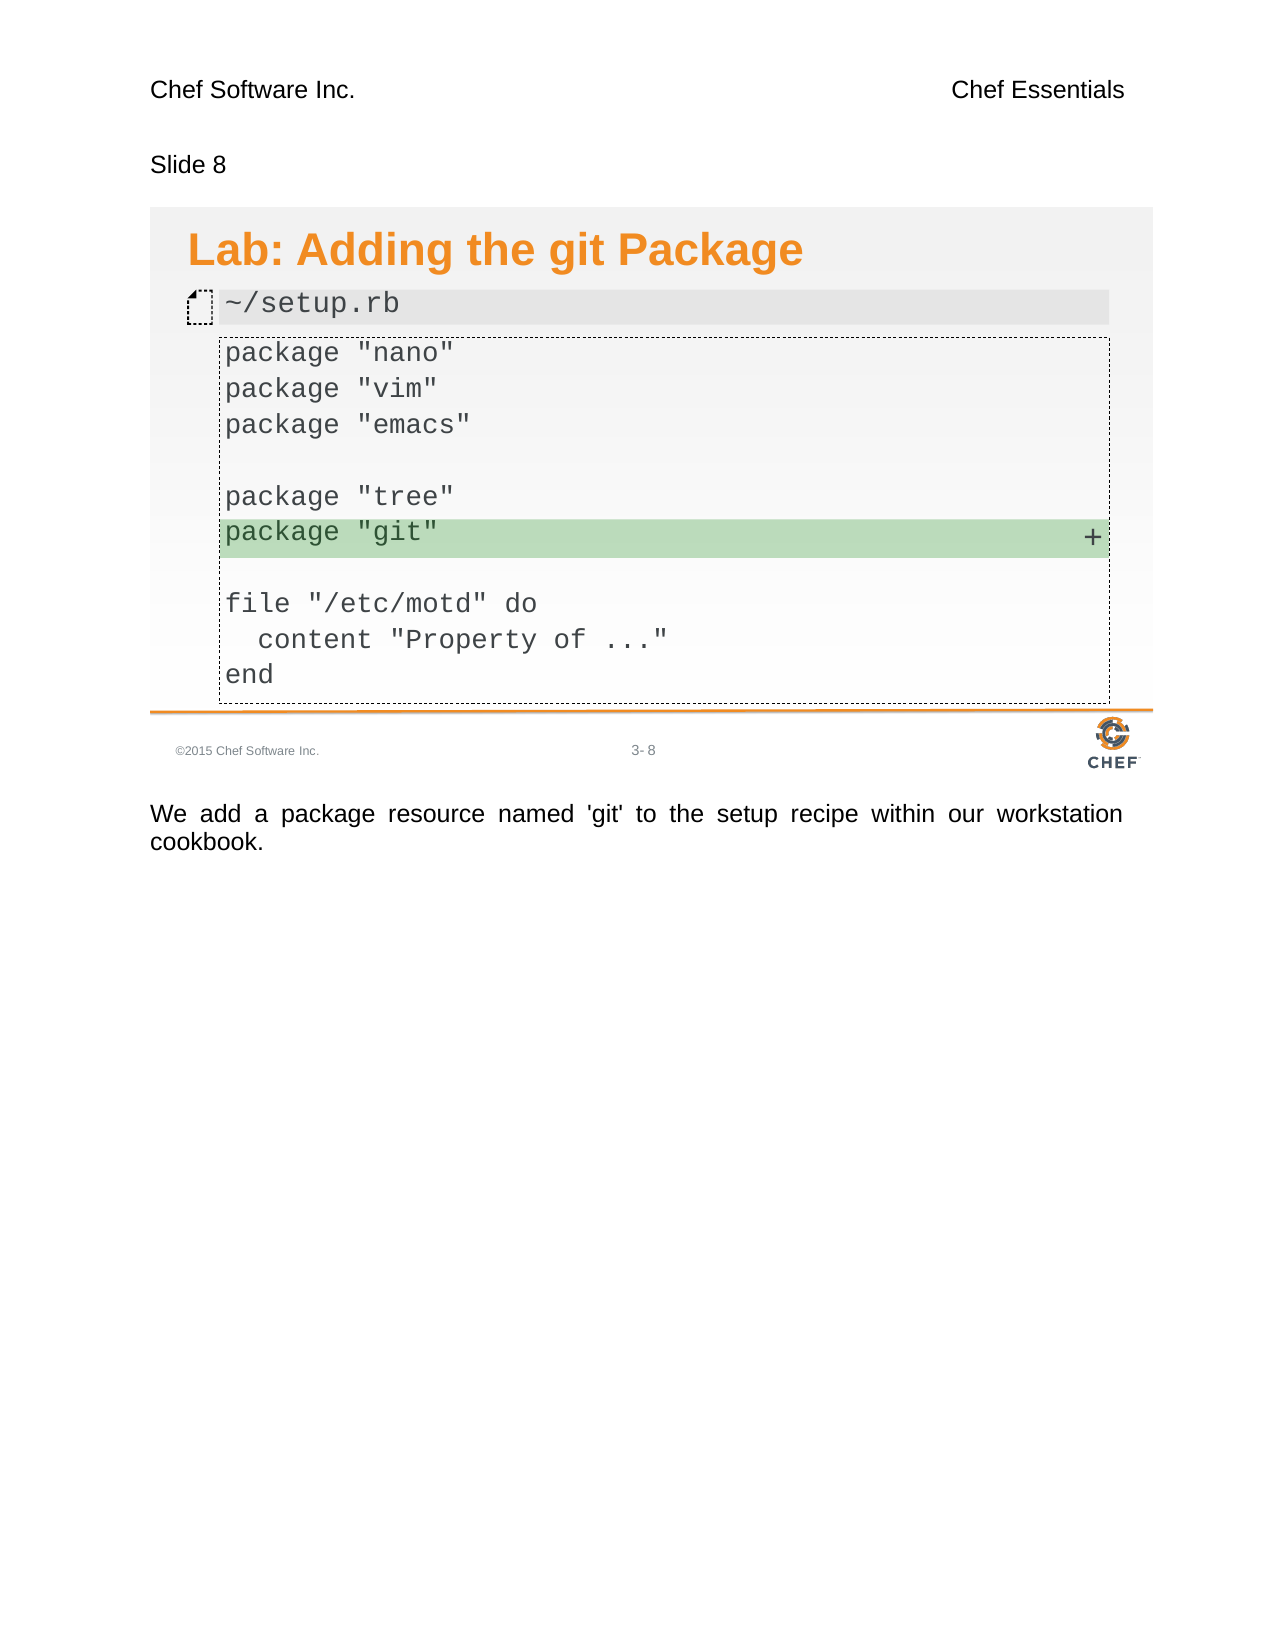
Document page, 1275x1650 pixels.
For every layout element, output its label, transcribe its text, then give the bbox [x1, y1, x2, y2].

text We add a package resource named 'git' to the setup recipe within our workstation cookbook. [150, 798, 1125, 856]
text Slide 8 [150, 150, 1125, 179]
